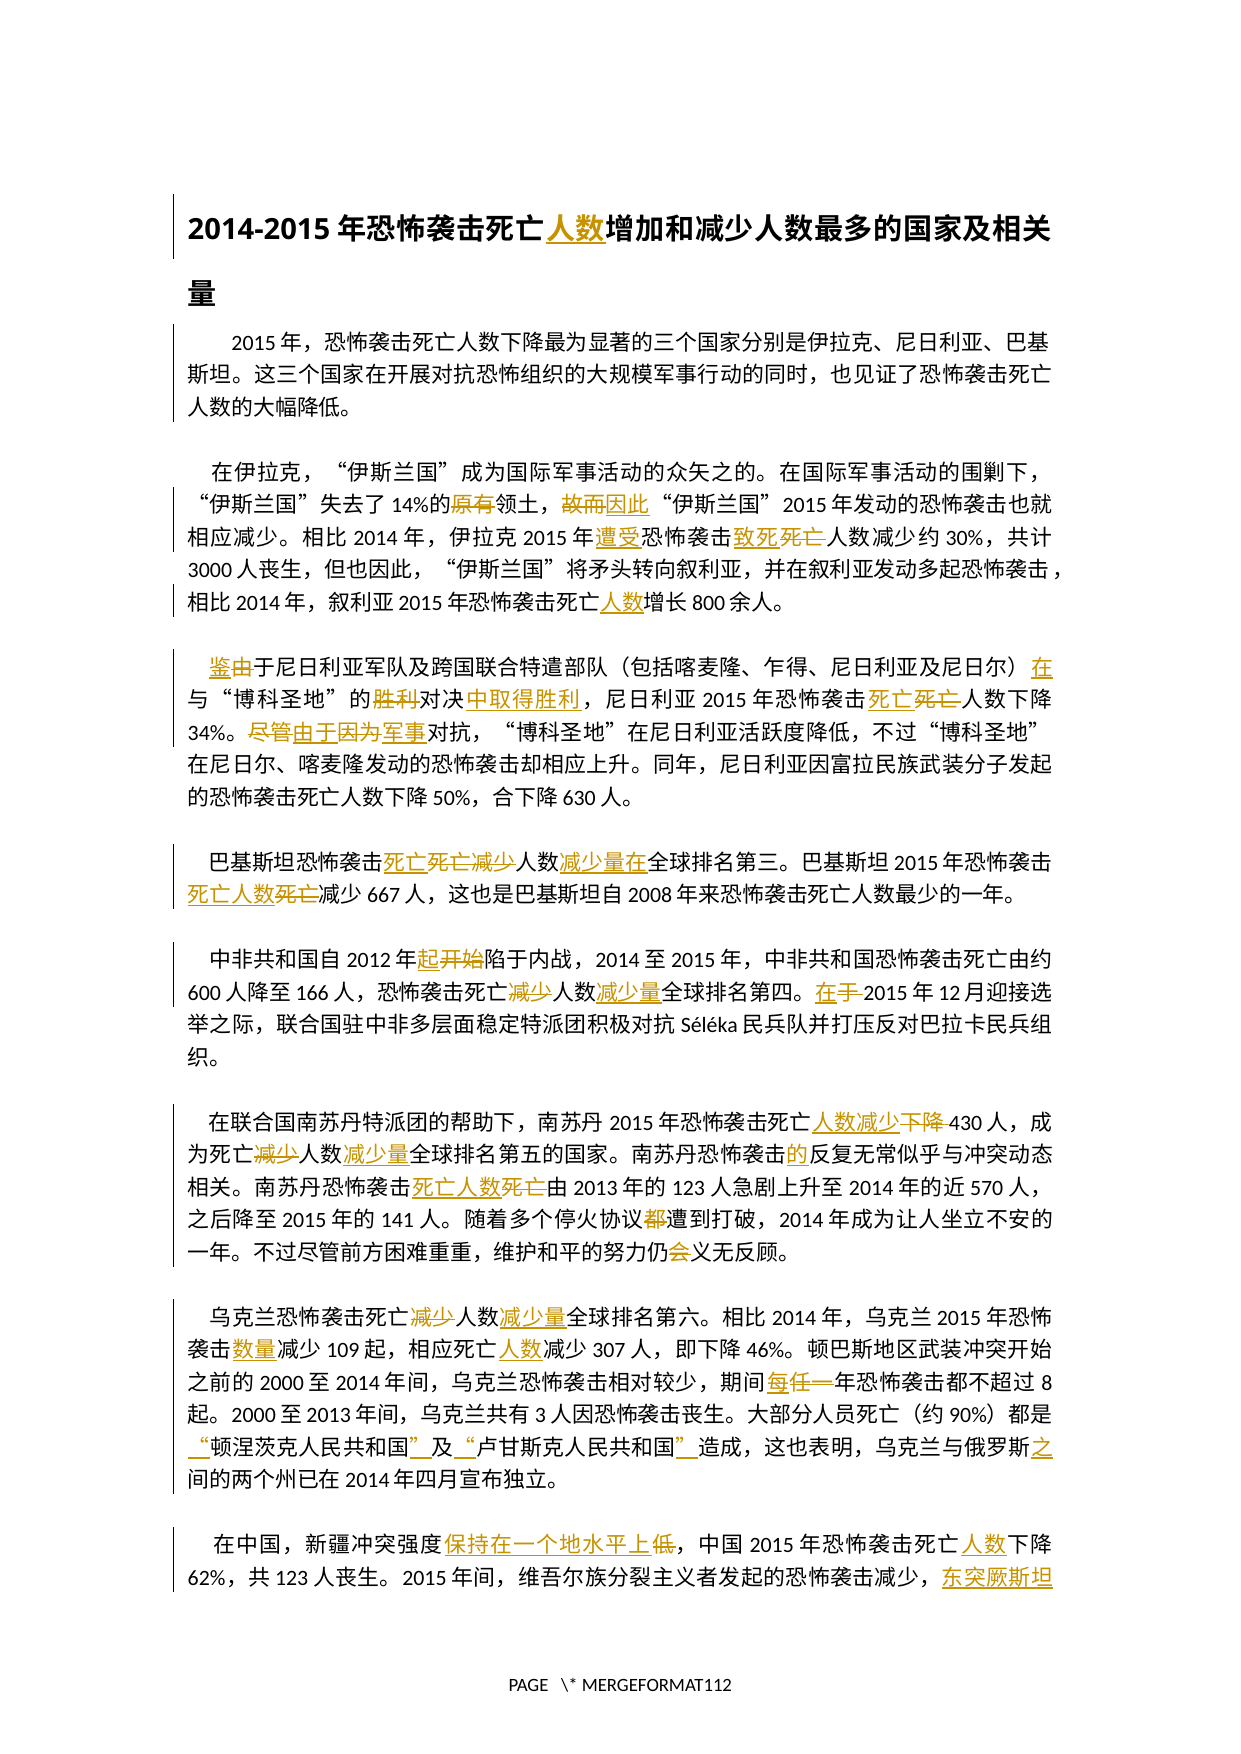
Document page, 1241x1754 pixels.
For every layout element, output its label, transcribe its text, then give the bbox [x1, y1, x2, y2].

text 乌克兰恐怖袭击死亡人数全球排名第六。相比2014年，乌克兰2015年恐怖袭击减少109起，相应死亡减少307人，即下降46%。顿巴斯地区武装冲突开始之前的2000至2014年间，乌克兰恐怖袭击相对较少，期间年恐怖袭击都不超过8起。2000至2013年间，乌克兰共有3人因恐怖袭击丧生。大部分人员死亡（约90%）都是顿涅茨克人民共和国及卢甘斯克人民共和国造成，这也表明，乌克兰与俄罗斯间的两个州已在2014年四月宣布独立。 [187, 1299, 1053, 1494]
text 2015年，恐怖袭击死亡人数下降最为显著的三个国家分别是伊拉克、尼日利亚、巴基斯坦。这三个国家在开展对抗恐怖组织的大规模军事行动的同时，也见证了恐怖袭击死亡人数的大幅降低。 [187, 324, 1053, 422]
text 中非共和国自2012年陷于内战，2014至2015年，中非共和国恐怖袭击死亡由约600人降至166人，恐怖袭击死亡人数全球排名第四。2015年12月迎接选举之际，联合国驻中非多层面稳定特派团积极对抗Séléka民兵队并打压反对巴拉卡民兵组织。 [187, 942, 1053, 1072]
text 在联合国南苏丹特派团的帮助下，南苏丹2015年恐怖袭击死亡430人，成为死亡人数全球排名第五的国家。南苏丹恐怖袭击反复无常似乎与冲突动态相关。南苏丹恐怖袭击由2013年的123人急剧上升至2014年的近570人，之后降至2015年的141人。随着多个停火协议遭到打破，2014年成为让人坐立不安的一年。不过尽管前方困难重重，维护和平的努力仍义无反顾。 [187, 1104, 1053, 1267]
text 2014-2015年恐怖袭击死亡增加和减少人数最多的国家及相关量 [187, 194, 1053, 324]
text 于尼日利亚军队及跨国联合特遣部队（包括喀麦隆、乍得、尼日利亚及尼日尔）与“博科圣地”的对决，尼日利亚2015年恐怖袭击人数下降34%。对抗，“博科圣地”在尼日利亚活跃度降低，不过“博科圣地”在尼日尔、喀麦隆发动的恐怖袭击却相应上升。同年，尼日利亚因富拉民族武装分子发起的恐怖袭击死亡人数下降50%，合下降630人。 [187, 649, 1053, 812]
text 巴基斯坦恐怖袭击人数全球排名第三。巴基斯坦2015年恐怖袭击减少667人，这也是巴基斯坦自2008年来恐怖袭击死亡人数最少的一年。 [187, 844, 1053, 909]
text 在伊拉克，“伊斯兰国”成为国际军事活动的众矢之的。在国际军事活动的围剿下，“伊斯兰国”失去了14%的领土，“伊斯兰国”2015年发动的恐怖袭击也就相应减少。相比2014年，伊拉克2015年恐怖袭击人数减少约30%，共计3000人丧生，但也因此，“伊斯兰国”将矛头转向叙利亚，并在叙利亚发动多起恐怖袭击，相比2014年，叙利亚2015年恐怖袭击死亡增长800余人。 [187, 454, 1053, 617]
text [187, 1527, 1053, 1592]
